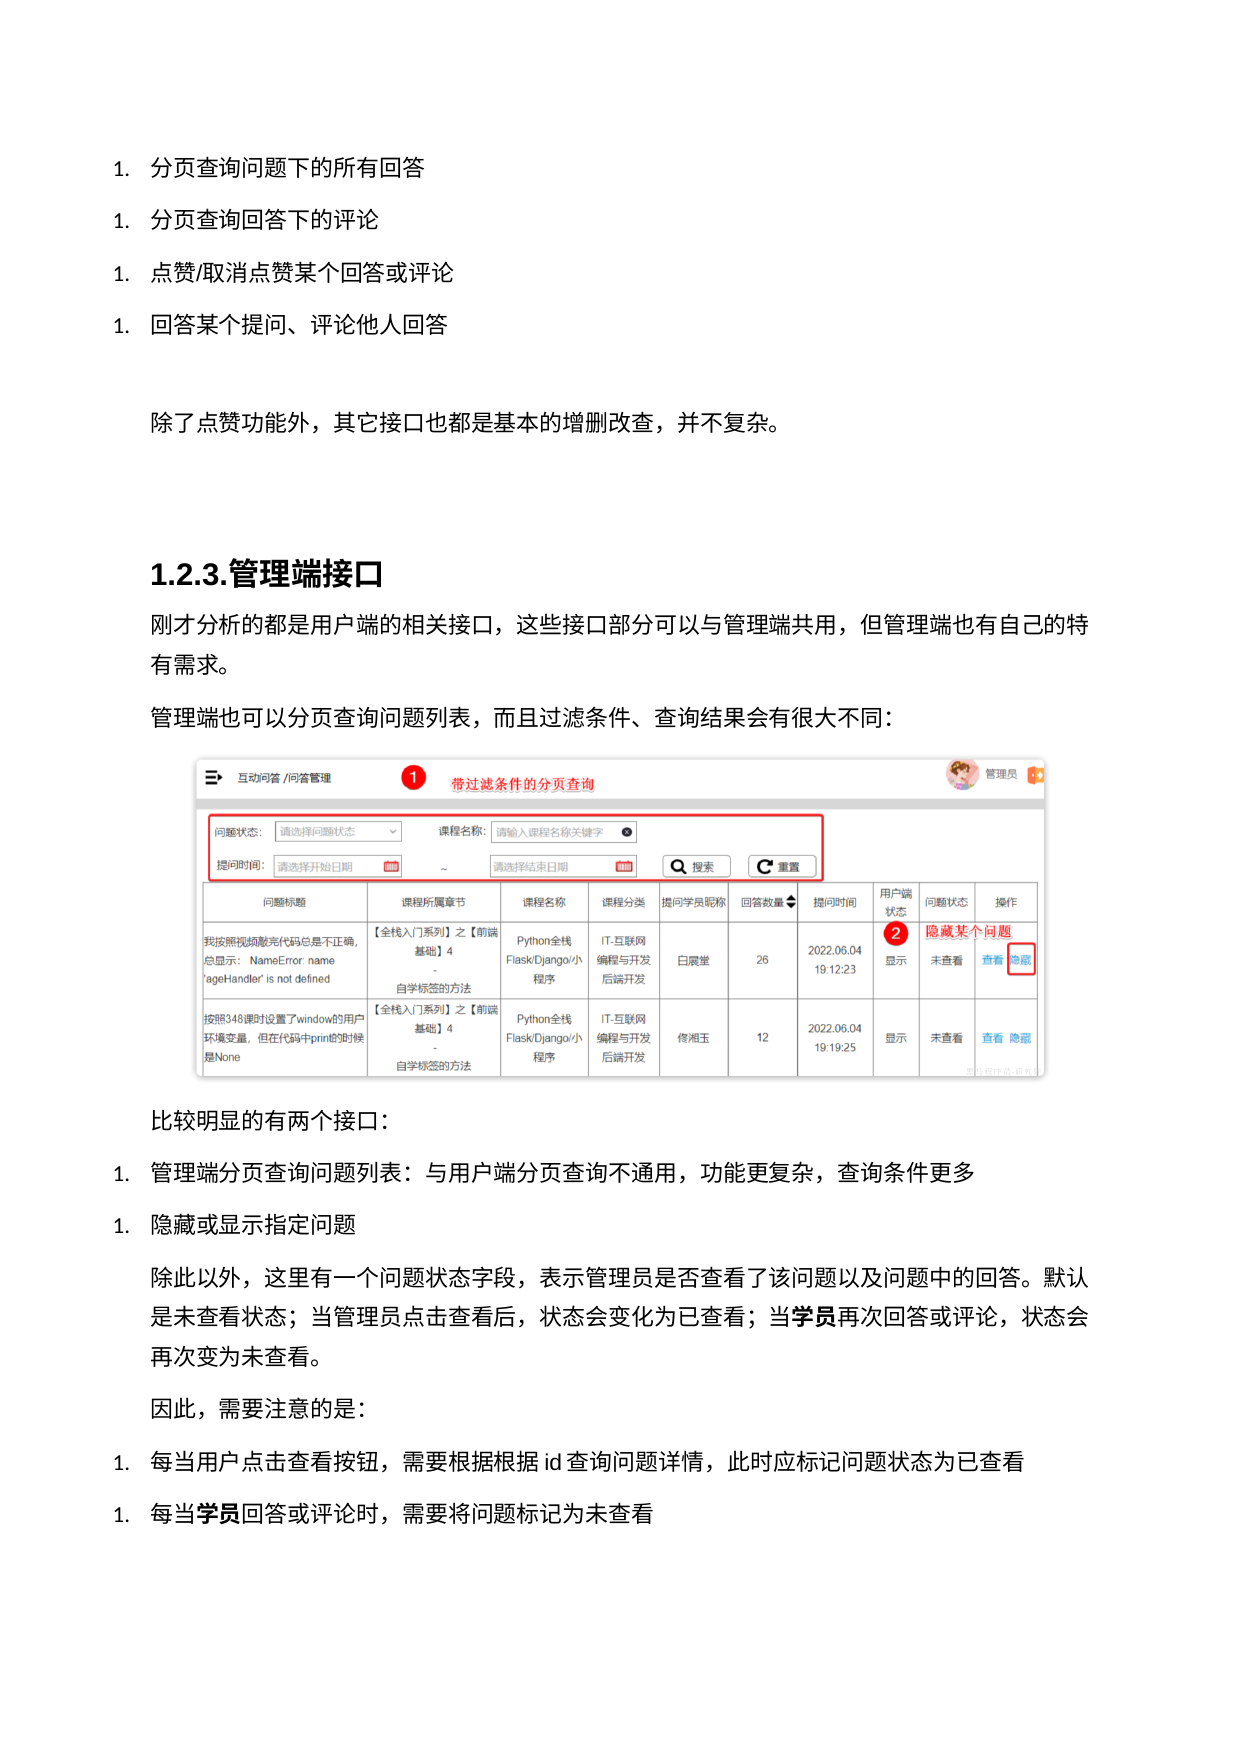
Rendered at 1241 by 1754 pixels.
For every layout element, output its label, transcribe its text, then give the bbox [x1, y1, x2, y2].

list 分页查询回答下的评论 [112, 202, 1090, 236]
text 除此以外，这里有一个问题状态字段，表示管理员是否查看了该问题以及问题中的回答。默认是未查看状态；当管理员点击查看后，状态会变化为已查看；当学员再次回答或评论，状态会再次变为未查看。 [150, 1259, 1090, 1372]
list 管理端分页查询问题列表：与用户端分页查询不通用，功能更复杂，查询条件更多 [112, 1155, 1090, 1188]
list 每当用户点击查看按钮，需要根据根据id查询问题详情，此时应标记问题状态为已查看 [112, 1443, 1090, 1477]
list 回答某个提问、评论他人回答 [112, 307, 1090, 340]
list 分页查询问题下的所有回答 [112, 150, 1090, 183]
text 除了点赞功能外，其它接口也都是基本的增删改查，并不复杂。 [150, 405, 1090, 438]
picture [188, 751, 1052, 1085]
text 管理端也可以分页查询问题列表，而且过滤条件、查询结果会有很大不同： [150, 699, 1090, 733]
list 隐藏或显示指定问题 [112, 1207, 1090, 1240]
text 因此，需要注意的是： [150, 1391, 1090, 1424]
list 每当学员回答或评论时，需要将问题标记为未查看 [112, 1496, 1090, 1529]
text 刚才分析的都是用户端的相关接口，这些接口部分可以与管理端共用，但管理端也有自己的特有需求。 [150, 607, 1090, 680]
list 点赞/取消点赞某个回答或评论 [112, 254, 1090, 288]
text 比较明显的有两个接口： [150, 1102, 1090, 1136]
